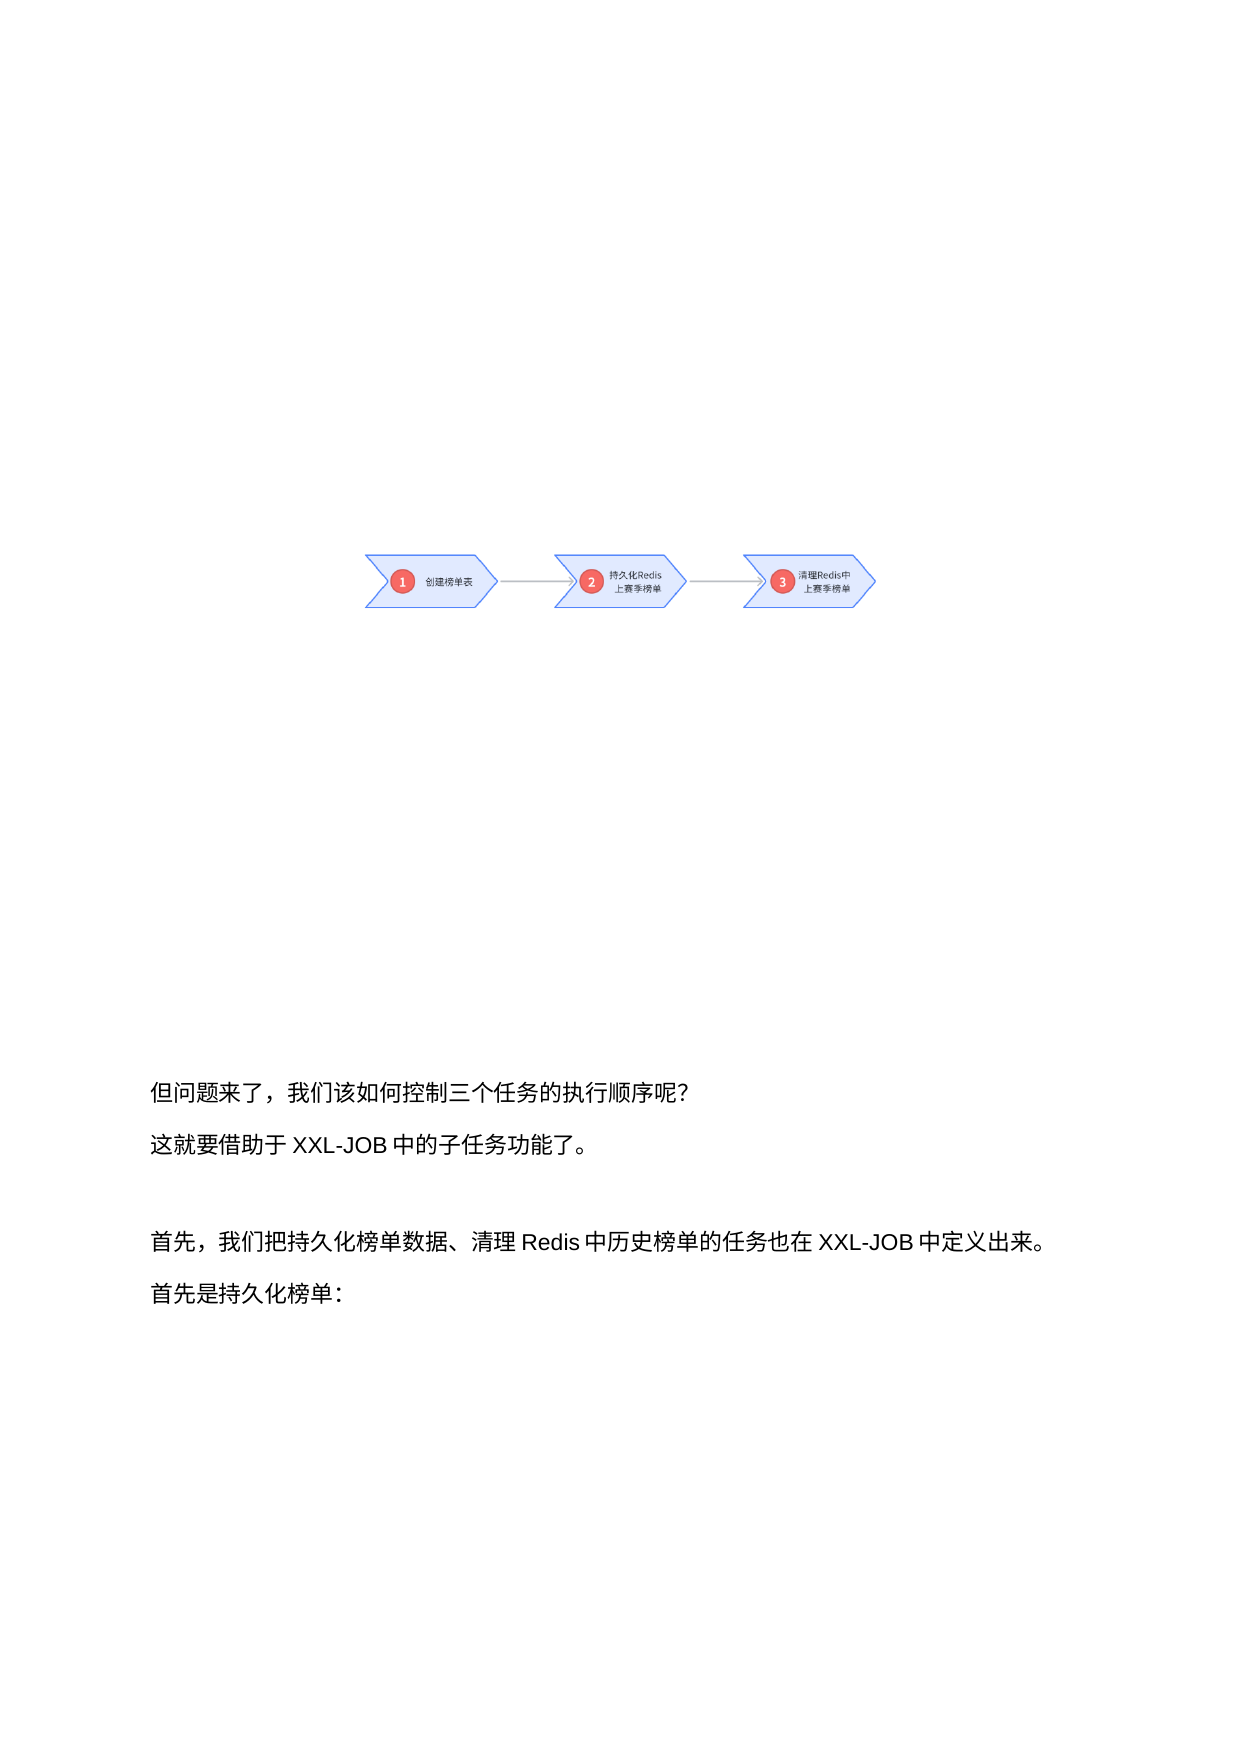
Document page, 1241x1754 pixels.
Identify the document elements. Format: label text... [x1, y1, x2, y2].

text 首先，我们把持久化榜单数据、清理Redis中历史榜单的任务也在XXL-JOB中定义出来。 [150, 1224, 1090, 1257]
text 但问题来了，我们该如何控制三个任务的执行顺序呢？ [150, 1075, 1090, 1108]
text 首先是持久化榜单： [150, 1276, 1090, 1309]
picture [188, 150, 1052, 1013]
text 这就要借助于XXL-JOB中的子任务功能了。 [150, 1127, 1090, 1160]
